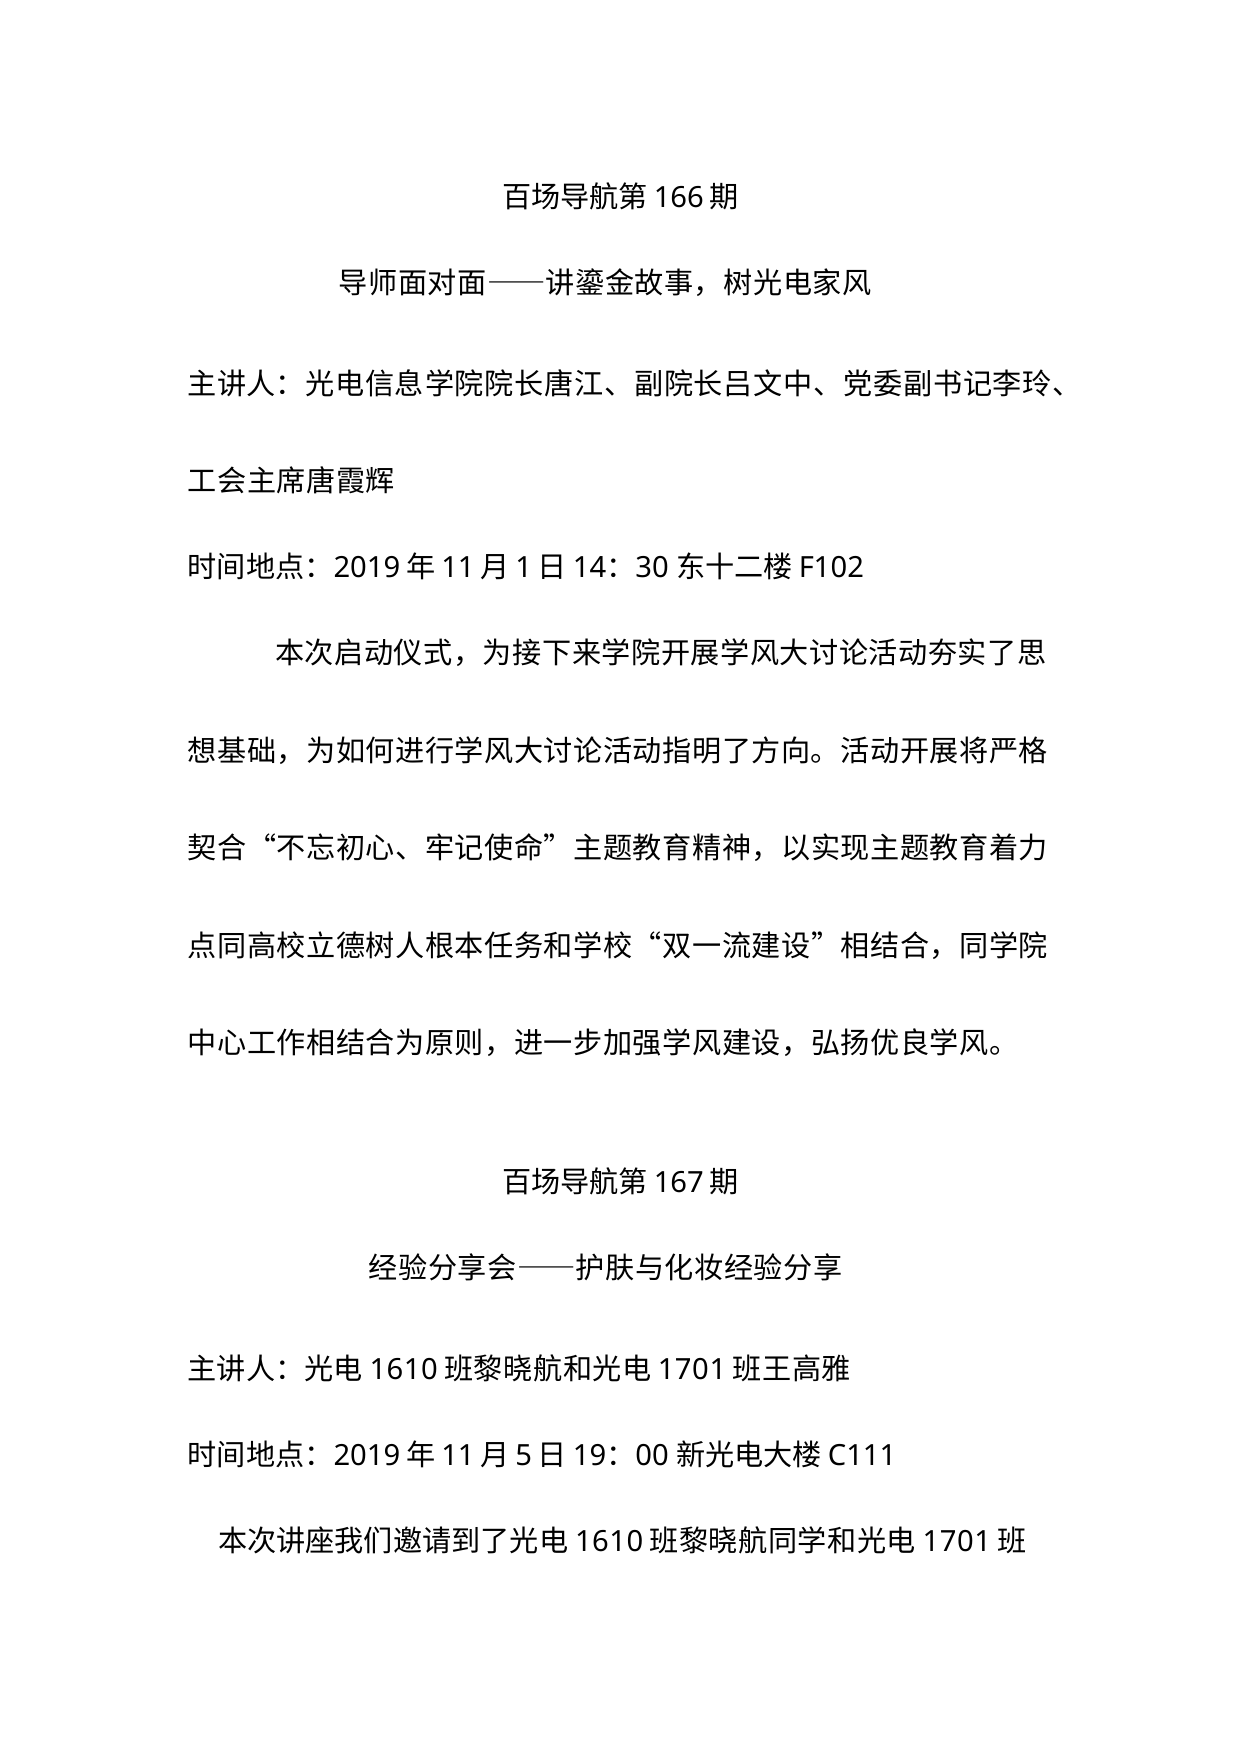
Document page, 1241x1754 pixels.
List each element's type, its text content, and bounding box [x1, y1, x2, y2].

text 时间地点：2019年11月1日14：30 东十二楼F102 [187, 532, 1053, 597]
subtitle 经验分享会——护肤与化妆经验分享 [187, 1233, 1053, 1298]
text 百场导航第166期 [187, 162, 1053, 227]
text 主讲人：光电信息学院院长唐江、副院长吕文中、党委副书记李玲、工会主席唐霞辉 [187, 349, 1053, 511]
text 主讲人：光电1610班黎晓航和光电1701班王高雅 [187, 1334, 1053, 1399]
subtitle 导师面对面——讲鎏金故事，树光电家风 [187, 248, 1053, 313]
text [187, 1506, 1053, 1571]
text 时间地点：2019年11月5日19：00 新光电大楼C111 [187, 1420, 1053, 1485]
text 百场导航第167期 [187, 1147, 1053, 1212]
text 本次启动仪式，为接下来学院开展学风大讨论活动夯实了思想基础，为如何进行学风大讨论活动指明了方向。活动开展将严格契合“不忘初心、牢记使命”主题教育精神，以实现主题教育着力点同高校立德树人根本任务和学校“双一流建设”相结合，同学院中心工作相结合为原则，进一步加强学风建设，弘扬优良学风。 [187, 619, 1053, 1074]
